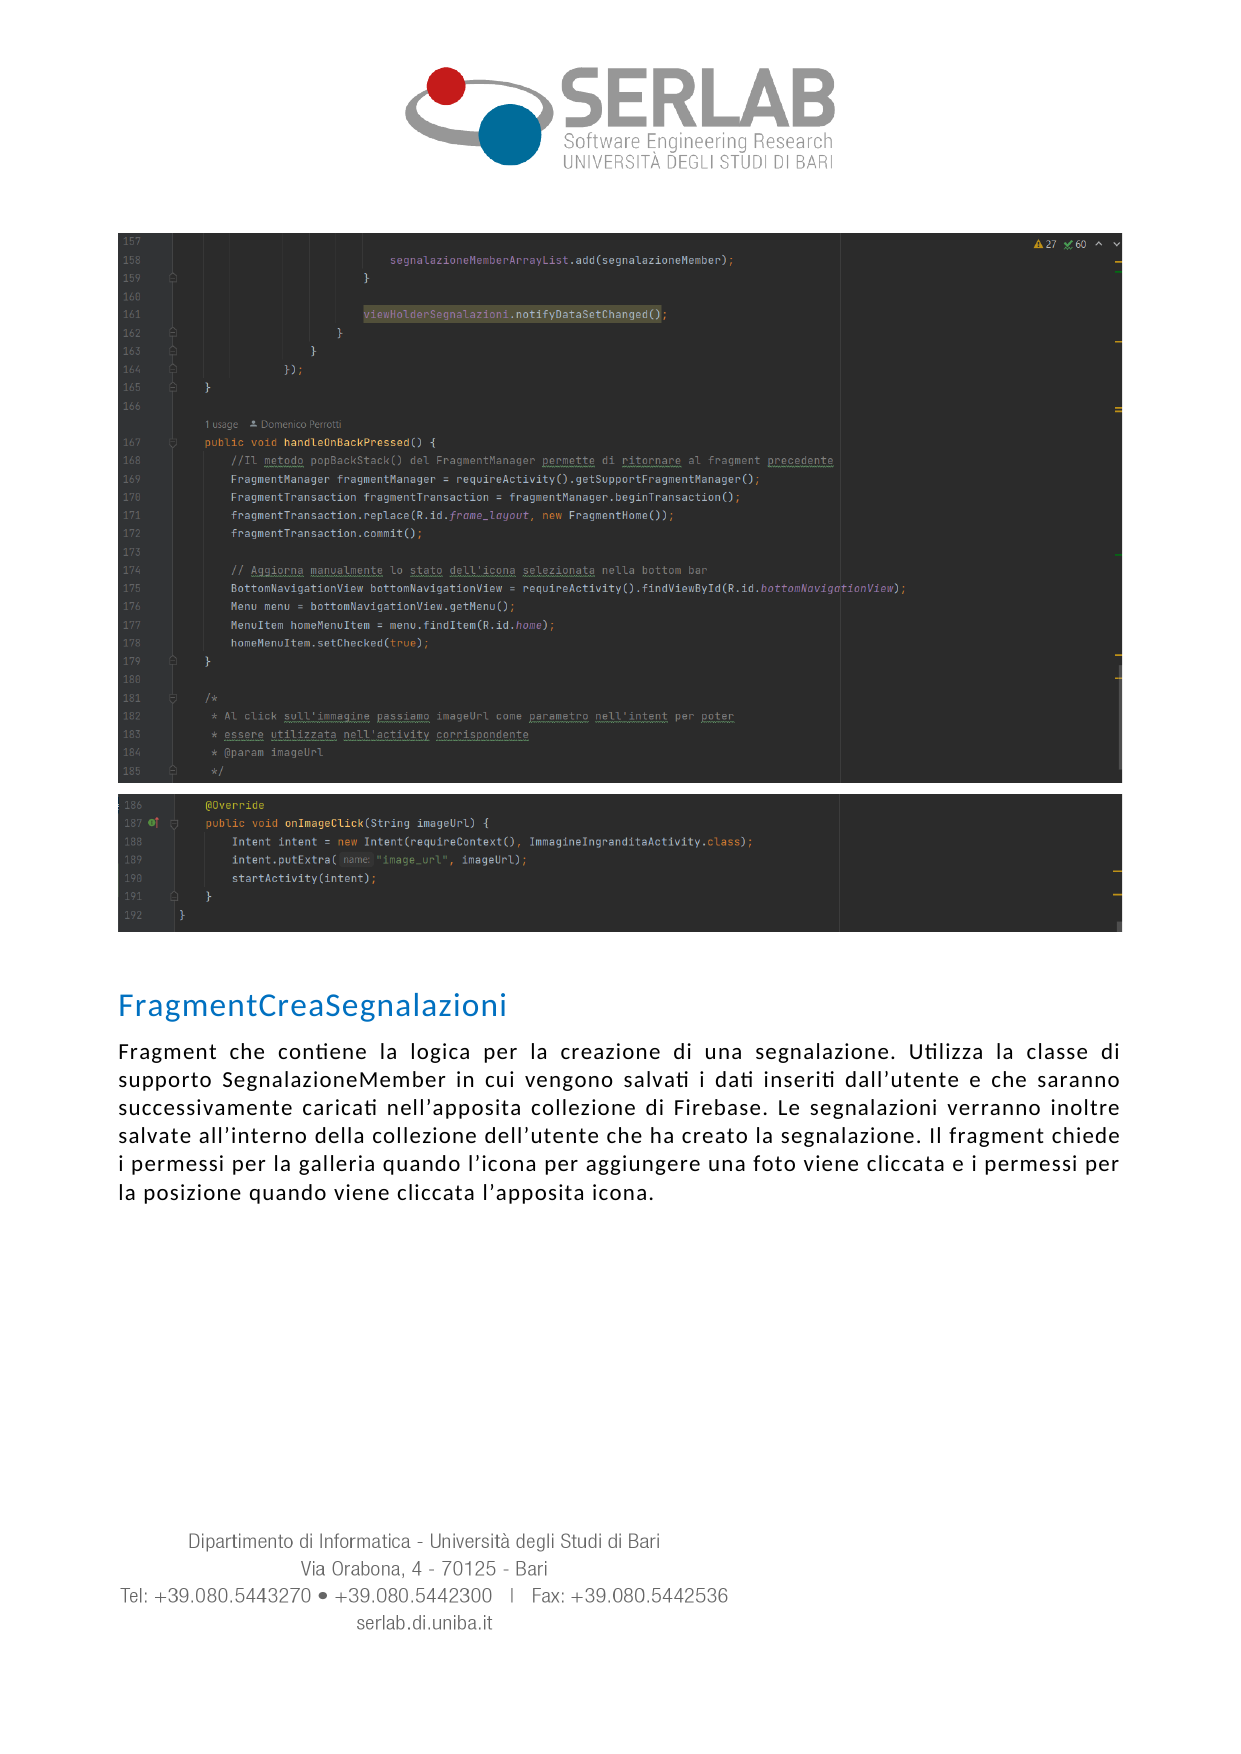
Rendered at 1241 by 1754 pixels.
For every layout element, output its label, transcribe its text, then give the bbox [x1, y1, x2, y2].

picture [118, 233, 1123, 783]
picture [118, 794, 1123, 932]
picture [400, 65, 840, 171]
text Fragment che contiene la logica per la creazione di una segnalazione. Utilizza la classe di supporto SegnalazioneMember in cui vengono salvati i dati inseriti dall’utente e che saranno successivamente caricati nell’apposita collezione di Firebase. Le segnalazioni verranno inoltre salvate all’interno della collezione dell’utente che ha creato la segnalazione. Il fragment chiede i permessi per la galleria quando l’icona per aggiungere una foto viene cliccata e i permessi per la posizione quando viene cliccata l’apposita icona. [118, 1037, 1122, 1206]
text FragmentCreaSegnalazioni [118, 984, 1122, 1025]
picture [118, 1531, 730, 1636]
